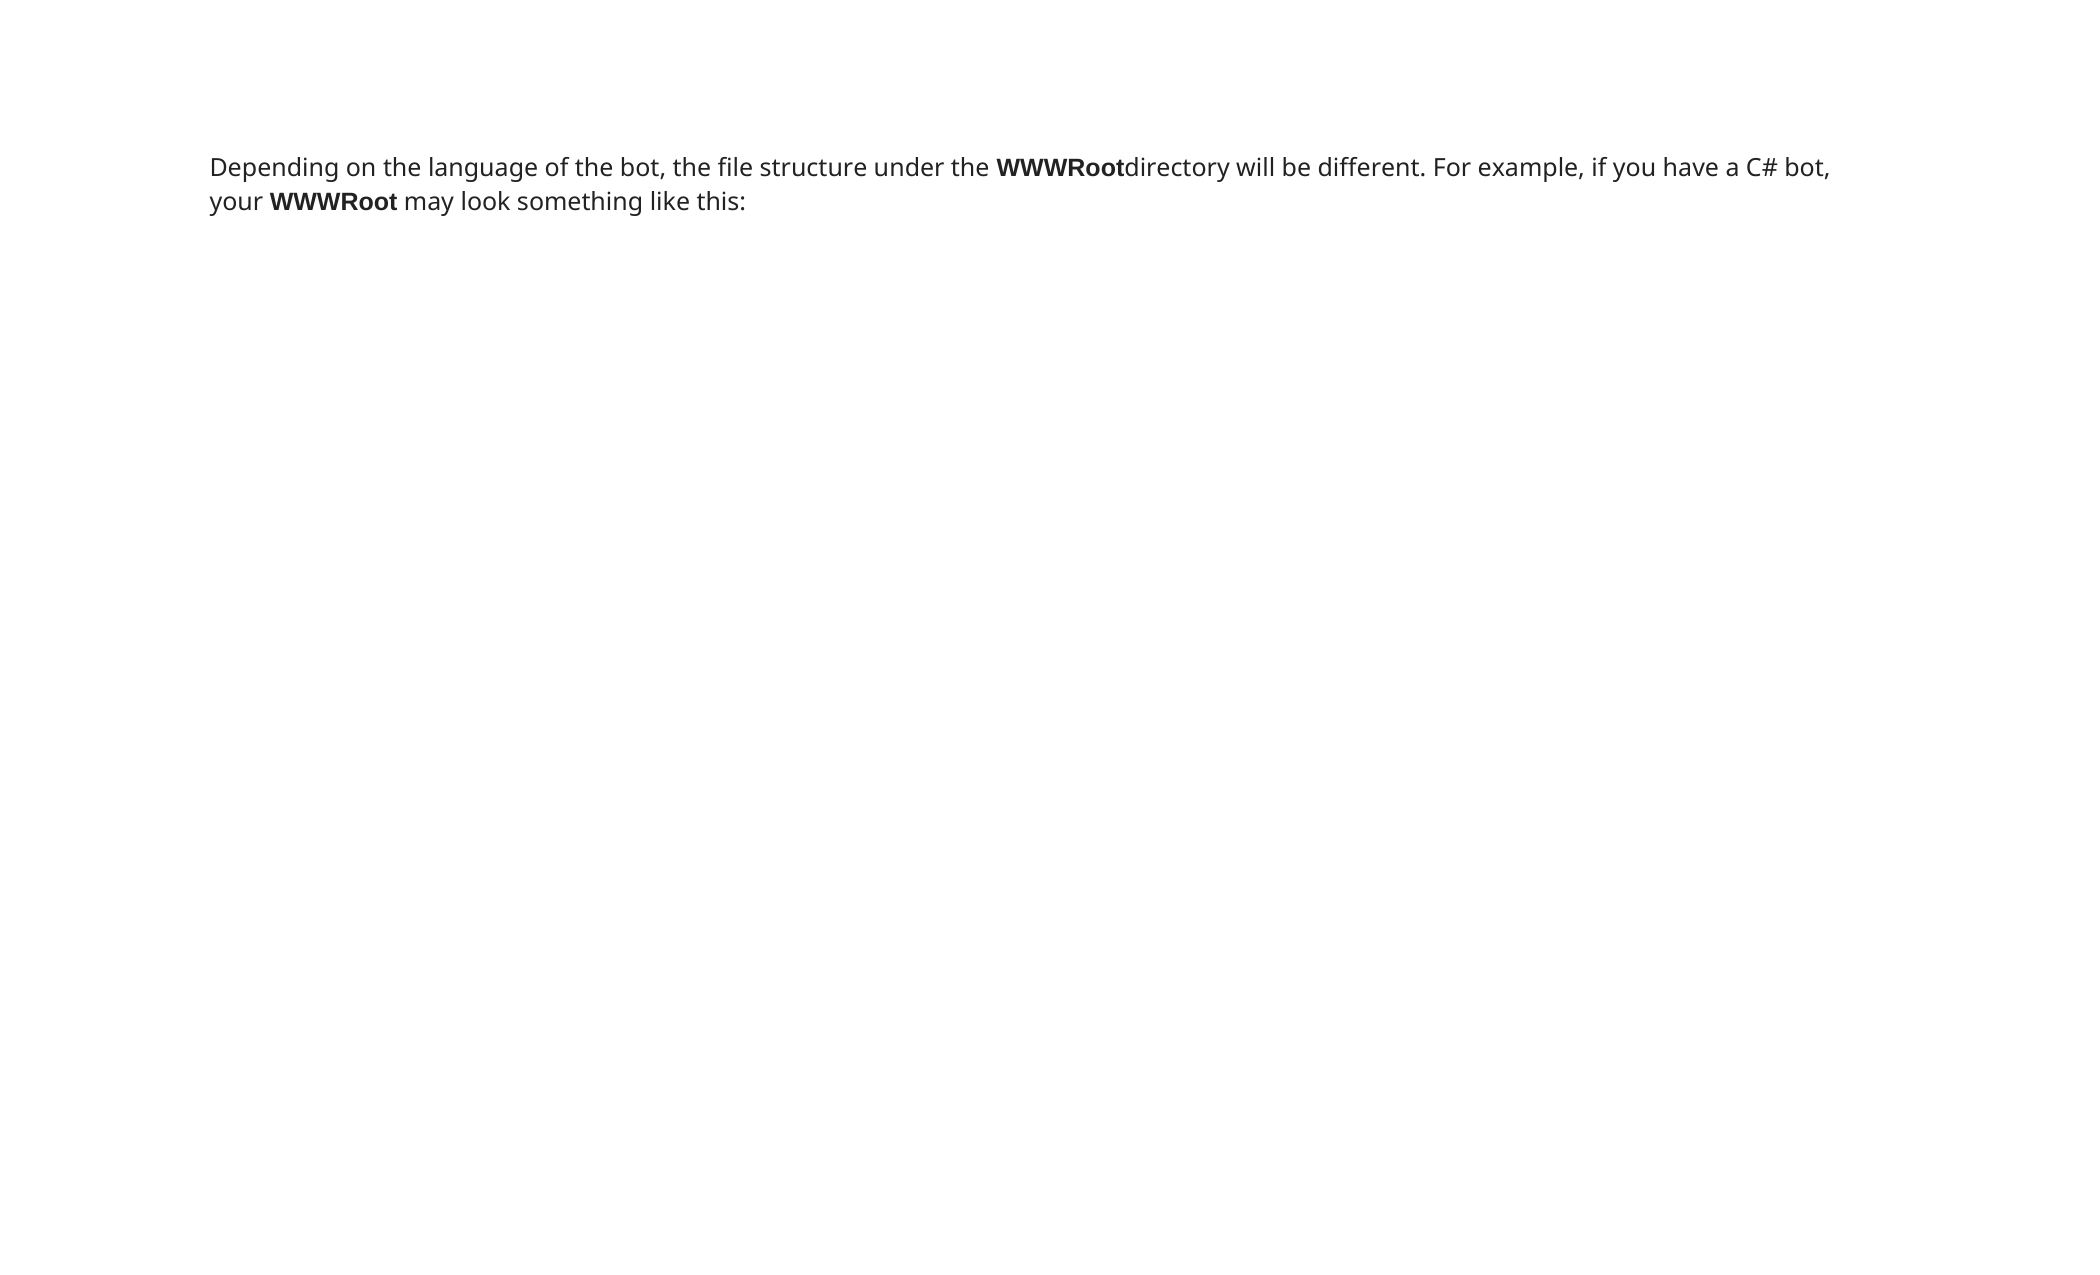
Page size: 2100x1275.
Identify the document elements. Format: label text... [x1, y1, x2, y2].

text Depending on the language of the bot, the file structure under the WWWRootdirectory will be different. For example, if you have a C# bot, your WWWRoot may look something like this: [209, 150, 1950, 218]
